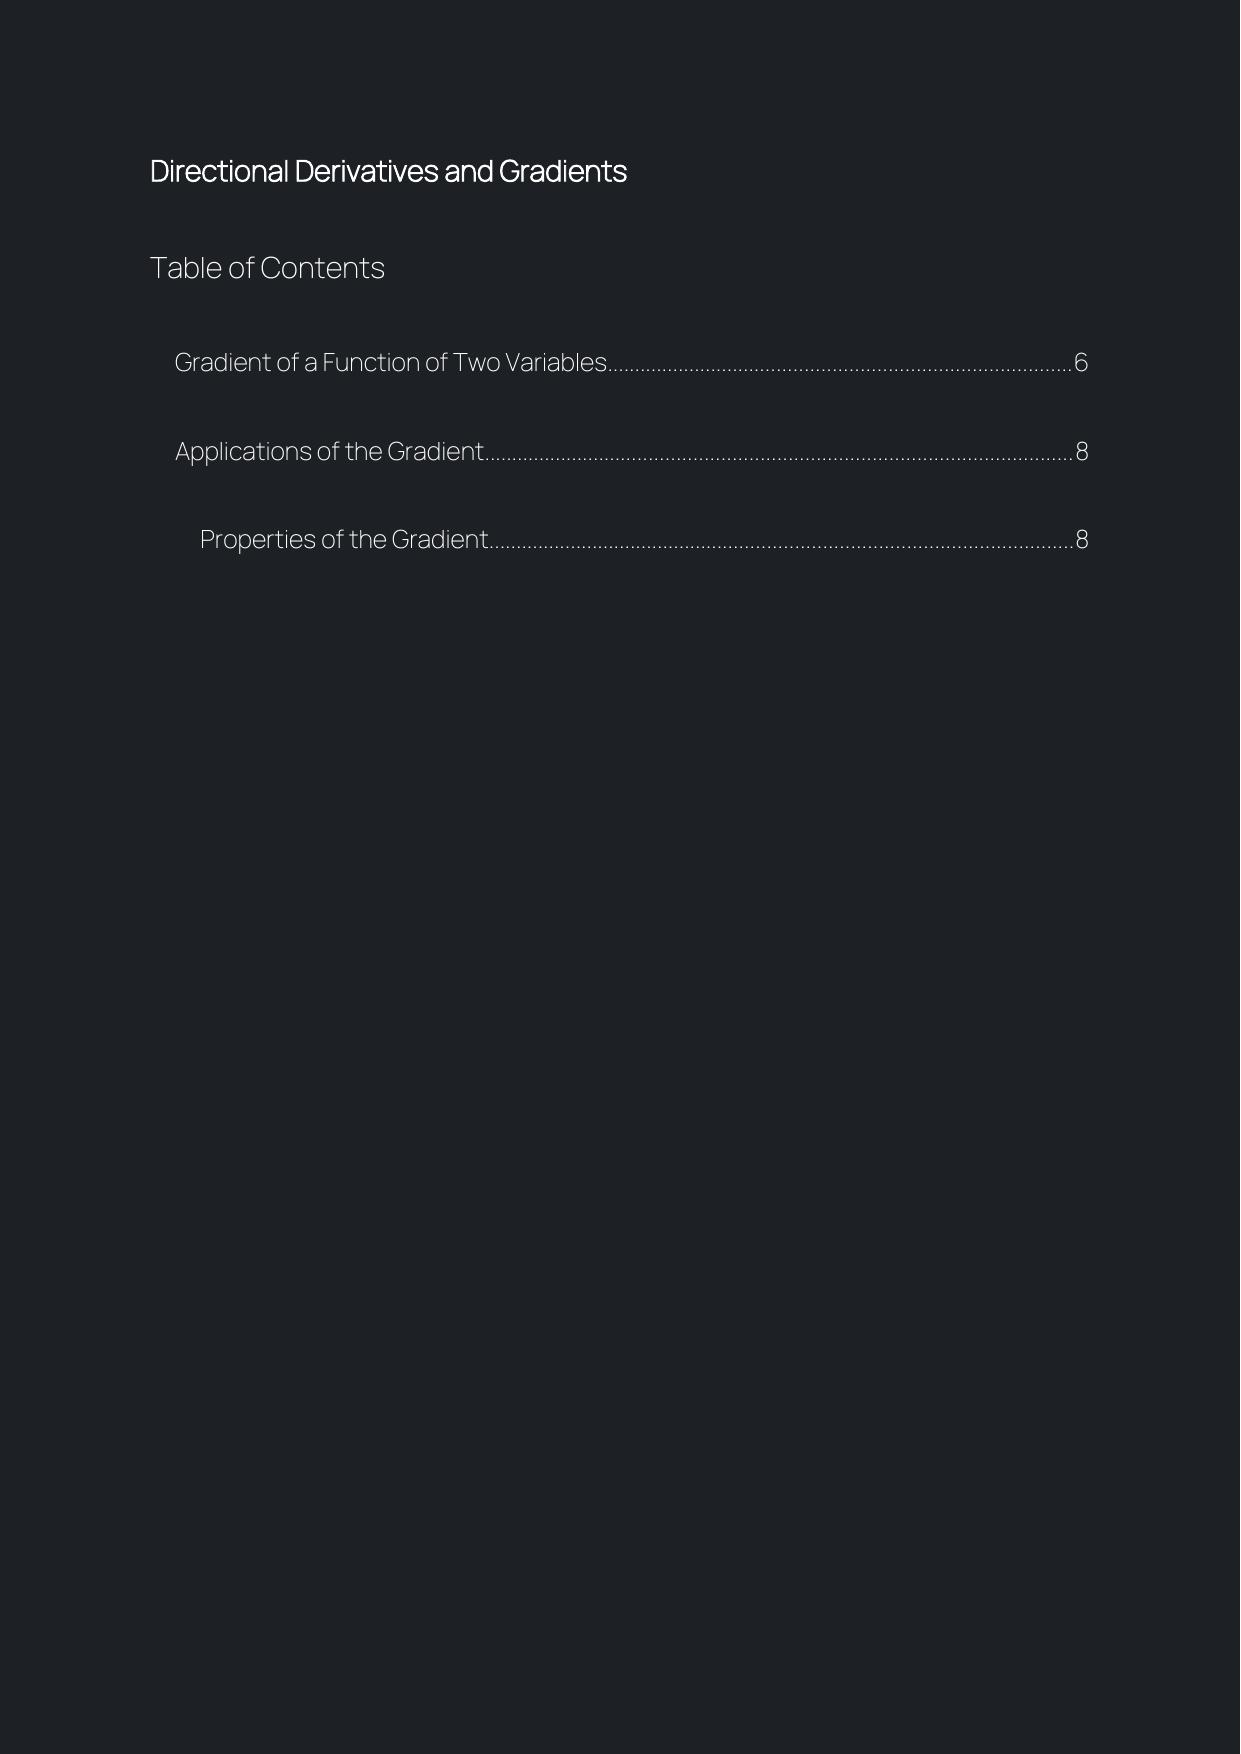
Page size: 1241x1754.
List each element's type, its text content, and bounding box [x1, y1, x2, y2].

text Directional Derivatives and Gradients [150, 150, 1090, 190]
